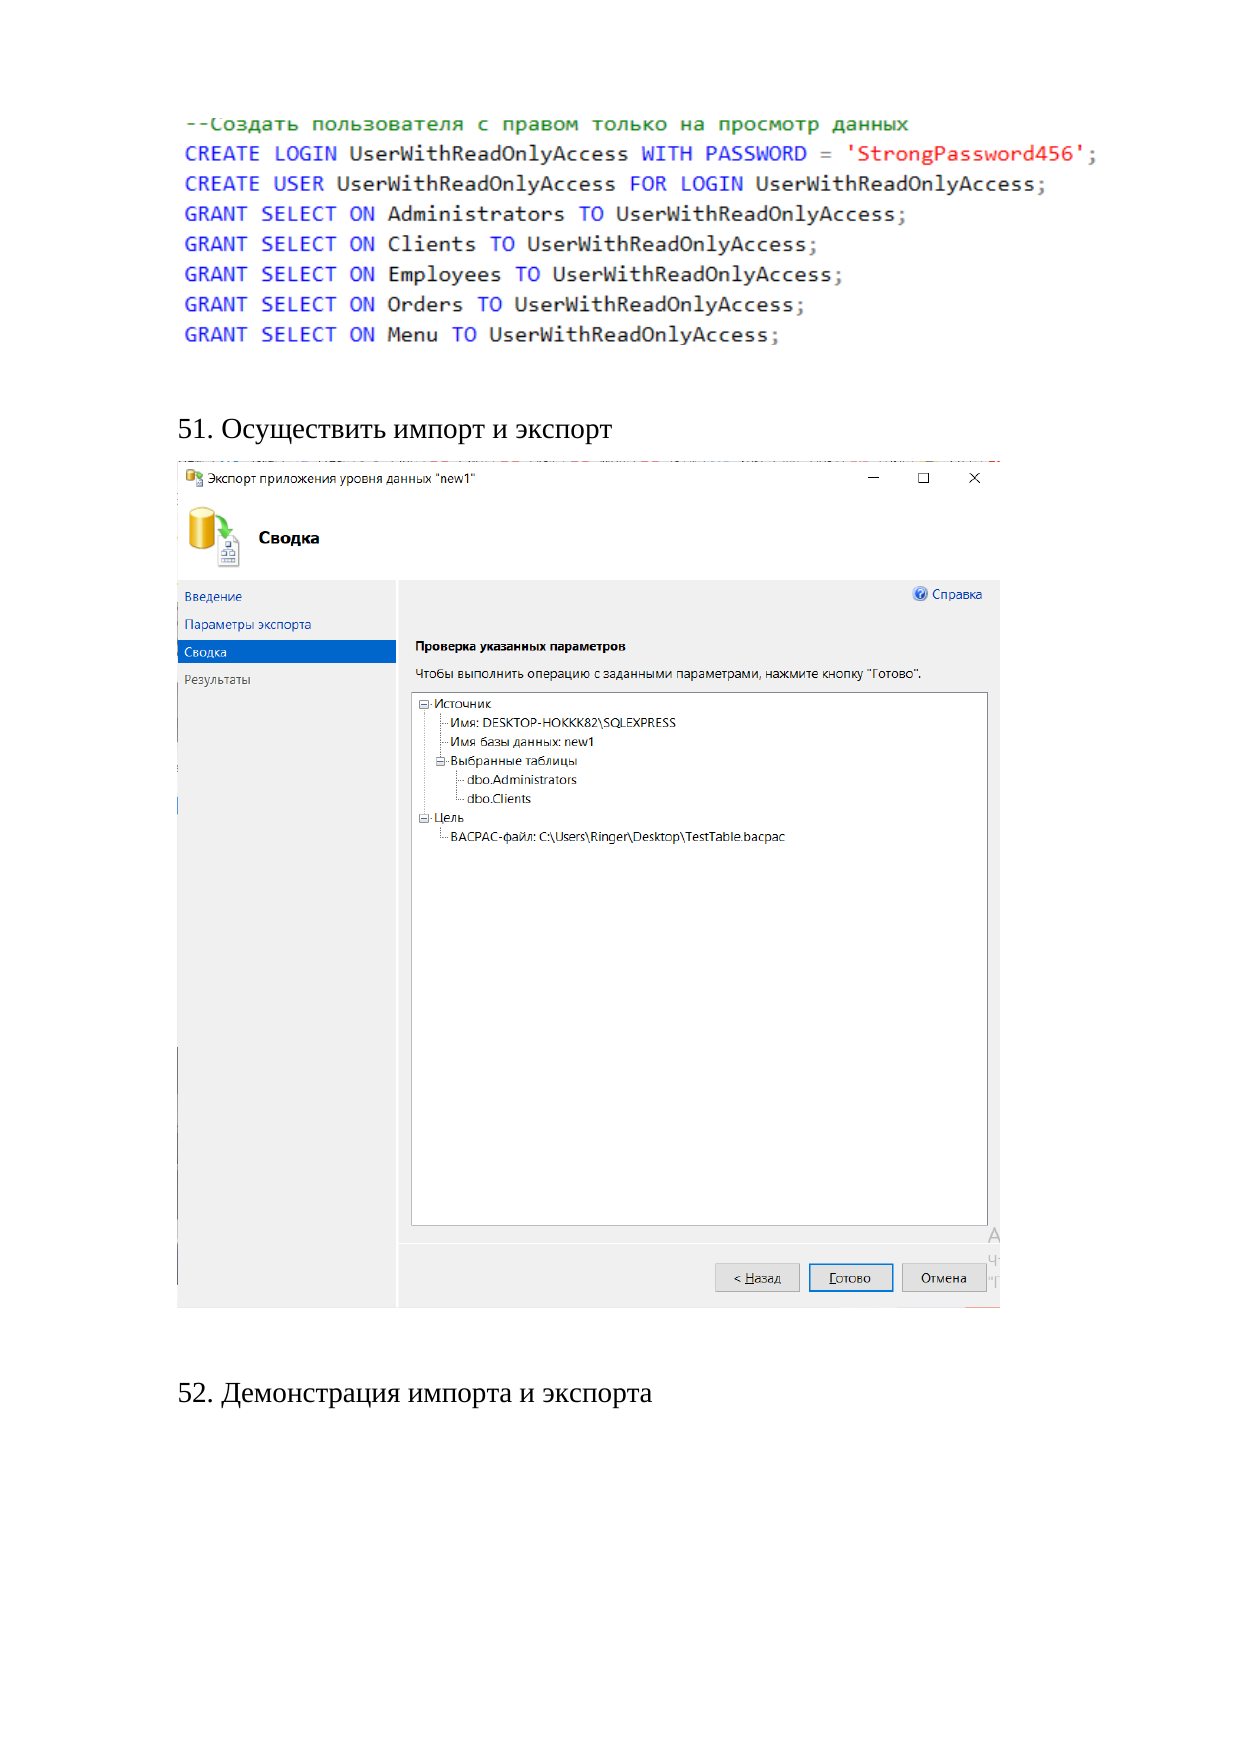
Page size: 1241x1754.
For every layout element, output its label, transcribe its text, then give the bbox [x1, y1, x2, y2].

text 52. Демонстрация импорта и экспорта [177, 1375, 1093, 1409]
text 51. Осуществить импорт и экспорт [177, 411, 1093, 445]
picture [177, 118, 1097, 345]
picture [177, 461, 1000, 1308]
